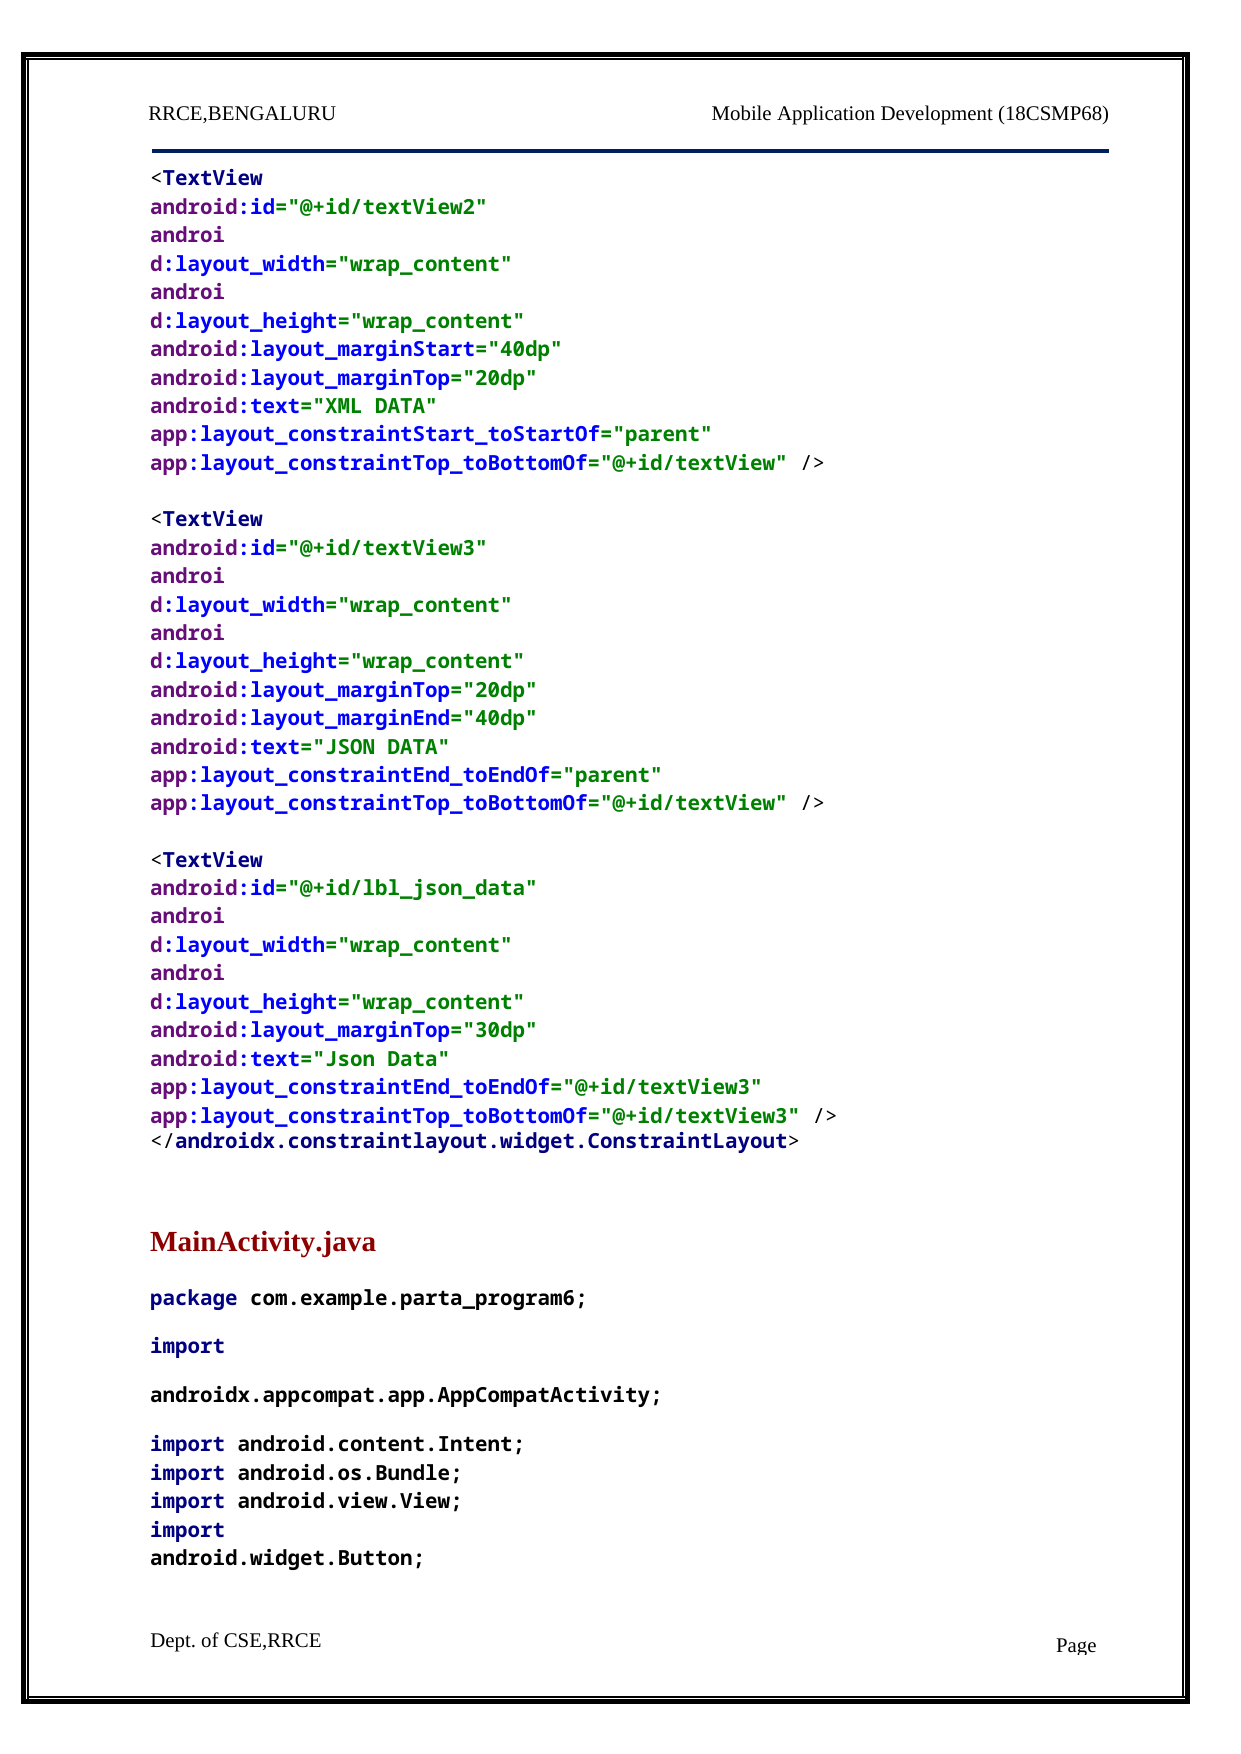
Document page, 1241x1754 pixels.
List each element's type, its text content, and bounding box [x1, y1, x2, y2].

text import androidx.appcompat.app.AppCompatActivity; import android.content.Intent; [150, 1311, 728, 1458]
text <TextView android:id="@+id/lbl_json_data" android:layout_width="wrap_content" android:layout_height="wrap_content" android:layout_marginTop="30dp" android:text="Json Data" [150, 845, 564, 1072]
text app:layout_constraintEnd_toEndOf="parent" app:layout_constraintTop_toBottomOf="@+id/textView" /> [150, 761, 1138, 816]
text import android.os.Bundle; import android.view.View; import android.widget.Button; [150, 1458, 483, 1572]
text <TextView android:id="@+id/textView2" android:layout_width="wrap_content" android:layout_height="wrap_content" android:layout_marginStart="40dp" android:layout_marginTop="20dp" android:text="XML DATA" [150, 163, 563, 419]
text package com.example.parta_program6; [150, 1283, 1138, 1311]
text app:layout_constraintStart_toStartOf="parent" app:layout_constraintTop_toBottomOf="@+id/textView" /> [150, 419, 1138, 476]
text <TextView android:id="@+id/textView3" android:layout_width="wrap_content" android:layout_height="wrap_content" android:layout_marginTop="20dp" android:layout_marginEnd="40dp" android:text="JSON DATA" [150, 504, 563, 760]
text </androidx.constraintlayout.widget.ConstraintLayout> [150, 1129, 1138, 1153]
text app:layout_constraintEnd_toEndOf="@+id/textView3" app:layout_constraintTop_toBottomOf="@+id/textView3" /> [150, 1072, 1138, 1129]
subtitle MainActivity.java [150, 1224, 1138, 1257]
